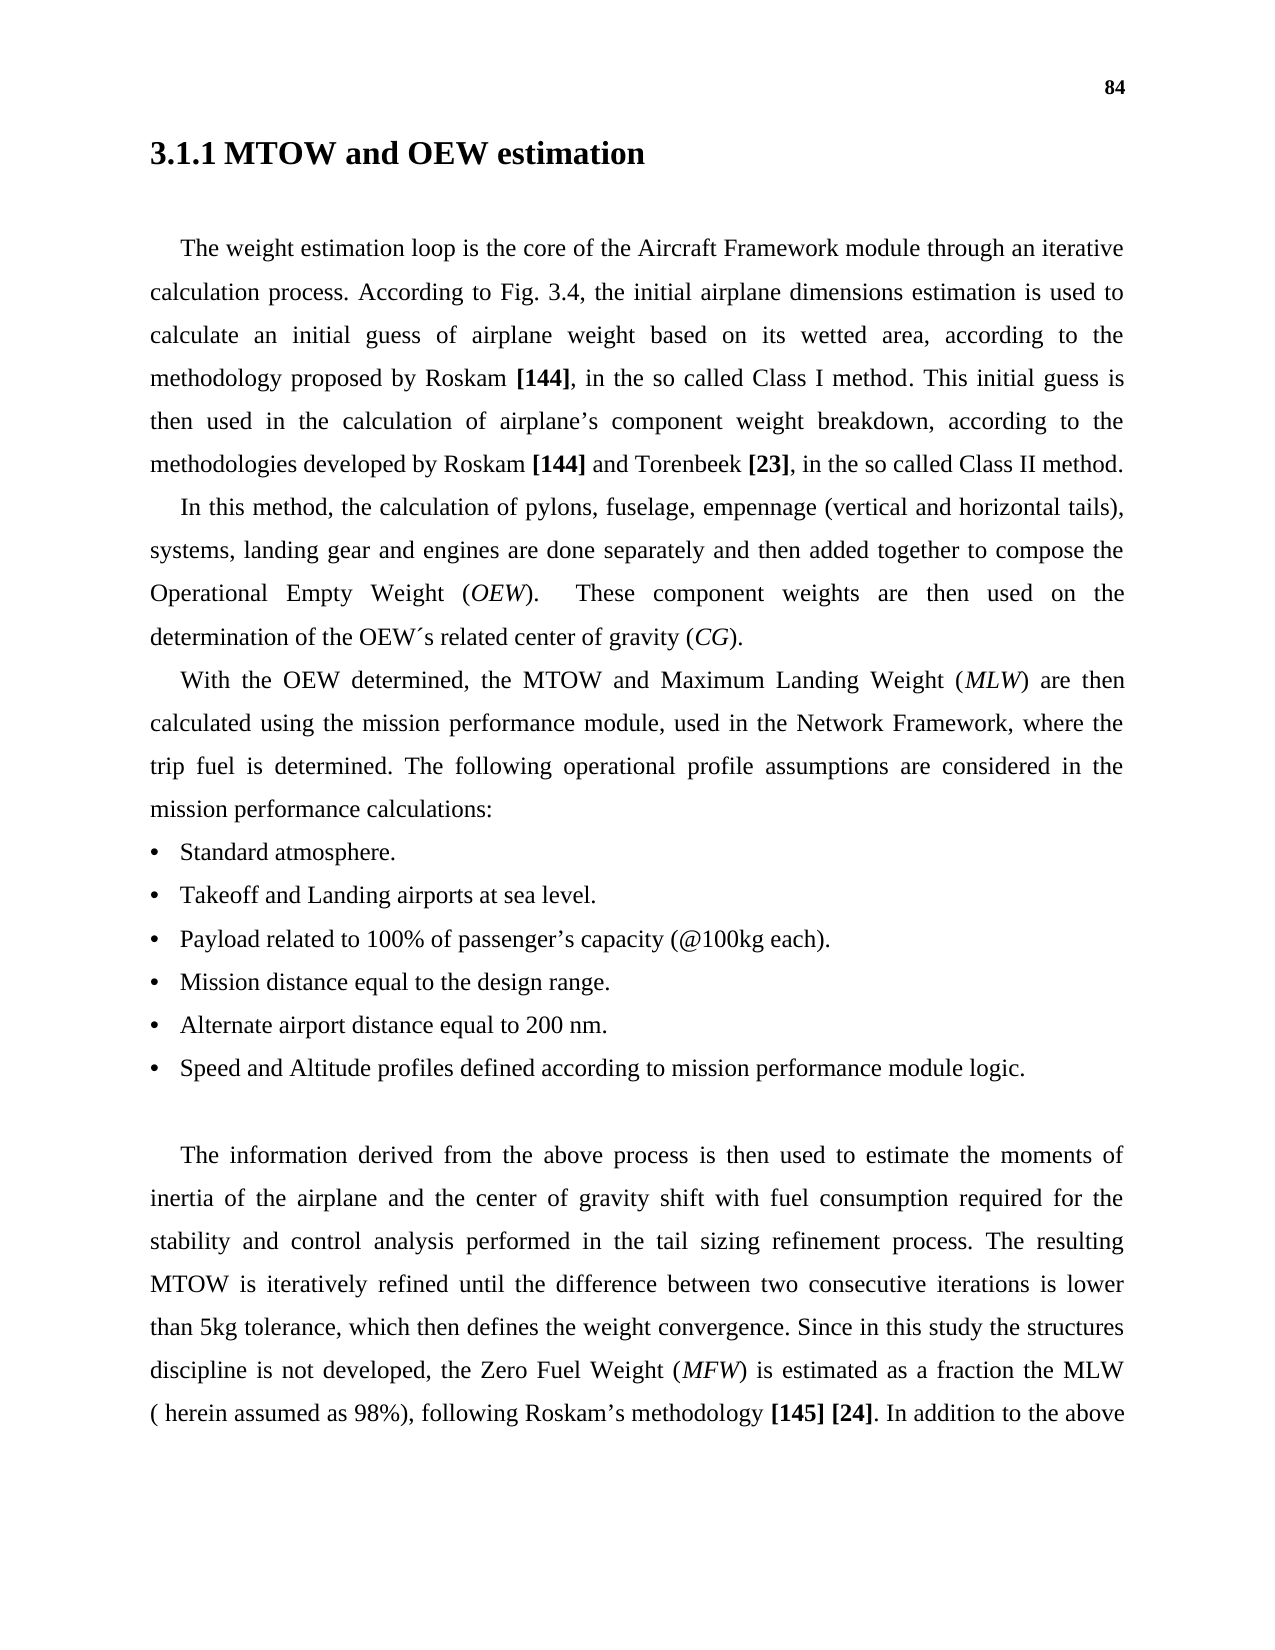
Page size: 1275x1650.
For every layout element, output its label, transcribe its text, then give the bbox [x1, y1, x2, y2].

list Standard atmosphere. [150, 837, 1125, 866]
list Payload related to 100% of passenger’s capacity (@100kg each). [150, 924, 1125, 953]
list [150, 1140, 1125, 1427]
list With the OEW determined, the MTOW and Maximum Landing Weight (MLW) are then calculated using the mission performance module, used in the Network Framework, where the trip fuel is determined. The following operational profile assumptions are considered in the mission performance calculations: [150, 665, 1125, 823]
list Speed and Altitude profiles defined according to mission performance module logic. [150, 1053, 1125, 1082]
list The weight estimation loop is the core of the Aircraft Framework module through an iterative calculation process. According to Fig. 3.4, the initial airplane dimensions estimation is used to calculate an initial guess of airplane weight based on its wetted area, according to the methodology proposed by Roskam , in the so called Class I method. This initial guess is then used in the calculation of airplane’s component weight breakdown, according to the methodologies developed by Roskam and Torenbeek , in the so called Class II method. [150, 233, 1125, 478]
list In this method, the calculation of pylons, fuselage, empennage (vertical and horizontal tails), systems, landing gear and engines are done separately and then added together to compose the Operational Empty Weight (OEW). These component weights are then used on the determination of the OEW´s related center of gravity (CG). [150, 492, 1125, 650]
list Mission distance equal to the design range. [150, 967, 1125, 996]
list Takeoff and Landing airports at sea level. [150, 881, 1125, 909]
list MTOW and OEW estimation [150, 133, 1125, 171]
list Alternate airport distance equal to 200 nm. [150, 1010, 1125, 1039]
